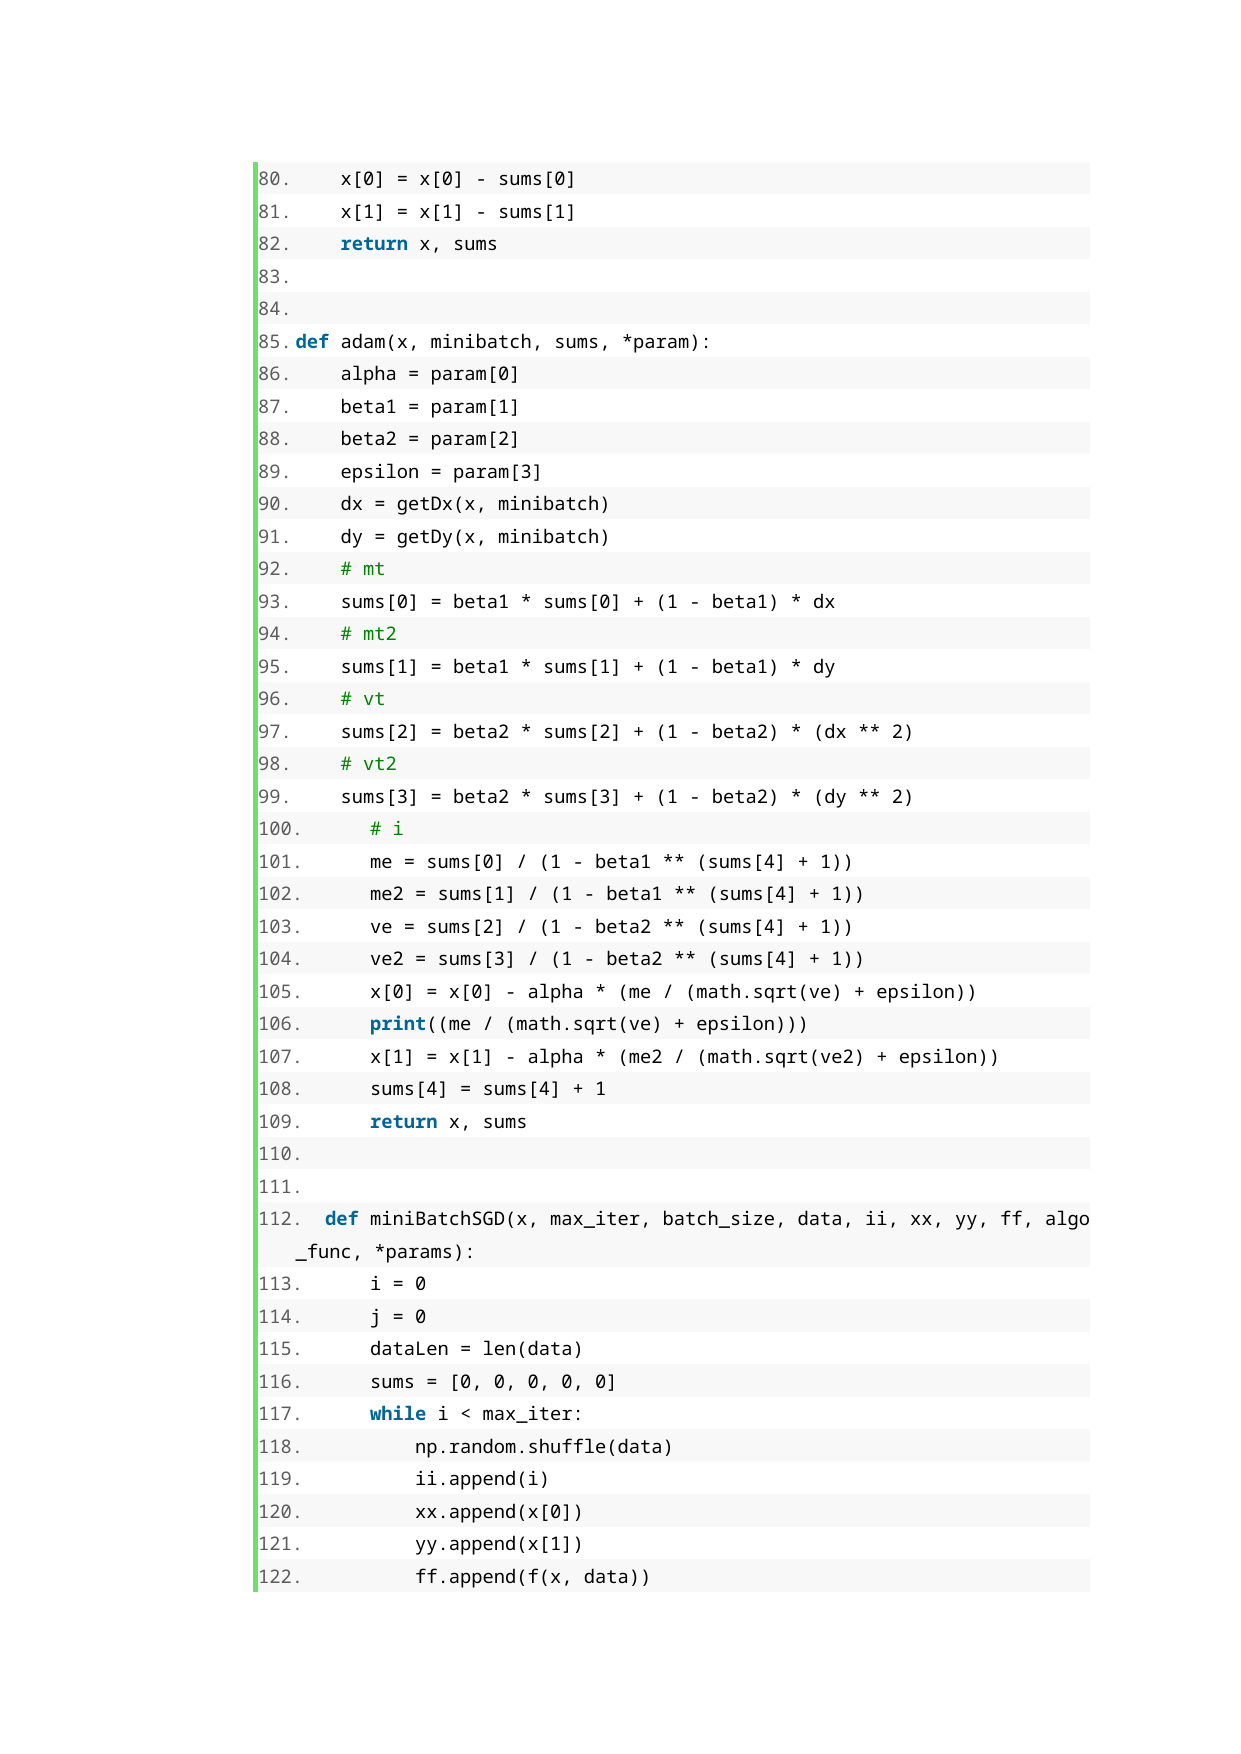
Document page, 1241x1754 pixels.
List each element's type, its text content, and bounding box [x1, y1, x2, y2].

list alpha = param[0] [258, 357, 1090, 389]
list x[1] = x[1] - alpha * (me2 / (math.sqrt(ve2) + epsilon)) [258, 1039, 1090, 1072]
list x[0] = x[0] - alpha * (me / (math.sqrt(ve) + epsilon)) [258, 974, 1090, 1007]
list beta2 = param[2] [258, 422, 1090, 454]
list me2 = sums[1] / (1 - beta1 ** (sums[4] + 1)) [258, 877, 1090, 909]
list sums = [0, 0, 0, 0, 0] [258, 1364, 1090, 1397]
list def adam(x, minibatch, sums, *param): [258, 324, 1090, 357]
list return x, sums [258, 227, 1090, 259]
list ve2 = sums[3] / (1 - beta2 ** (sums[4] + 1)) [258, 942, 1090, 974]
list return x, sums [258, 1104, 1090, 1137]
list i = 0 [258, 1267, 1090, 1299]
list epsilon = param[3] [258, 454, 1090, 487]
list ii.append(i) [258, 1462, 1090, 1494]
list # mt2 [258, 617, 1090, 649]
list sums[0] = beta1 * sums[0] + (1 - beta1) * dx [258, 584, 1090, 617]
list dx = getDx(x, minibatch) [258, 487, 1090, 519]
list me = sums[0] / (1 - beta1 ** (sums[4] + 1)) [258, 844, 1090, 877]
list print((me / (math.sqrt(ve) + epsilon))) [258, 1007, 1090, 1039]
list # vt [258, 682, 1090, 714]
list while i < max_iter: [258, 1397, 1090, 1429]
list x[0] = x[0] - sums[0] [258, 162, 1090, 194]
list dataLen = len(data) [258, 1332, 1090, 1364]
list np.random.shuffle(data) [258, 1429, 1090, 1462]
list yy.append(x[1]) [258, 1527, 1090, 1559]
list xx.append(x[0]) [258, 1494, 1090, 1527]
list beta1 = param[1] [258, 389, 1090, 422]
list sums[1] = beta1 * sums[1] + (1 - beta1) * dy [258, 649, 1090, 682]
list # mt [258, 552, 1090, 584]
list dy = getDy(x, minibatch) [258, 519, 1090, 552]
list def miniBatchSGD(x, max_iter, batch_size, data, ii, xx, yy, ff, algo_func, *params): [258, 1202, 1090, 1267]
list sums[2] = beta2 * sums[2] + (1 - beta2) * (dx ** 2) [258, 714, 1090, 747]
list # i [258, 812, 1090, 844]
list sums[4] = sums[4] + 1 [258, 1072, 1090, 1104]
list sums[3] = beta2 * sums[3] + (1 - beta2) * (dy ** 2) [258, 779, 1090, 812]
list ff.append(f(x, data)) [258, 1559, 1090, 1592]
list ve = sums[2] / (1 - beta2 ** (sums[4] + 1)) [258, 909, 1090, 942]
list x[1] = x[1] - sums[1] [258, 194, 1090, 227]
list # vt2 [258, 747, 1090, 779]
list j = 0 [258, 1299, 1090, 1332]
